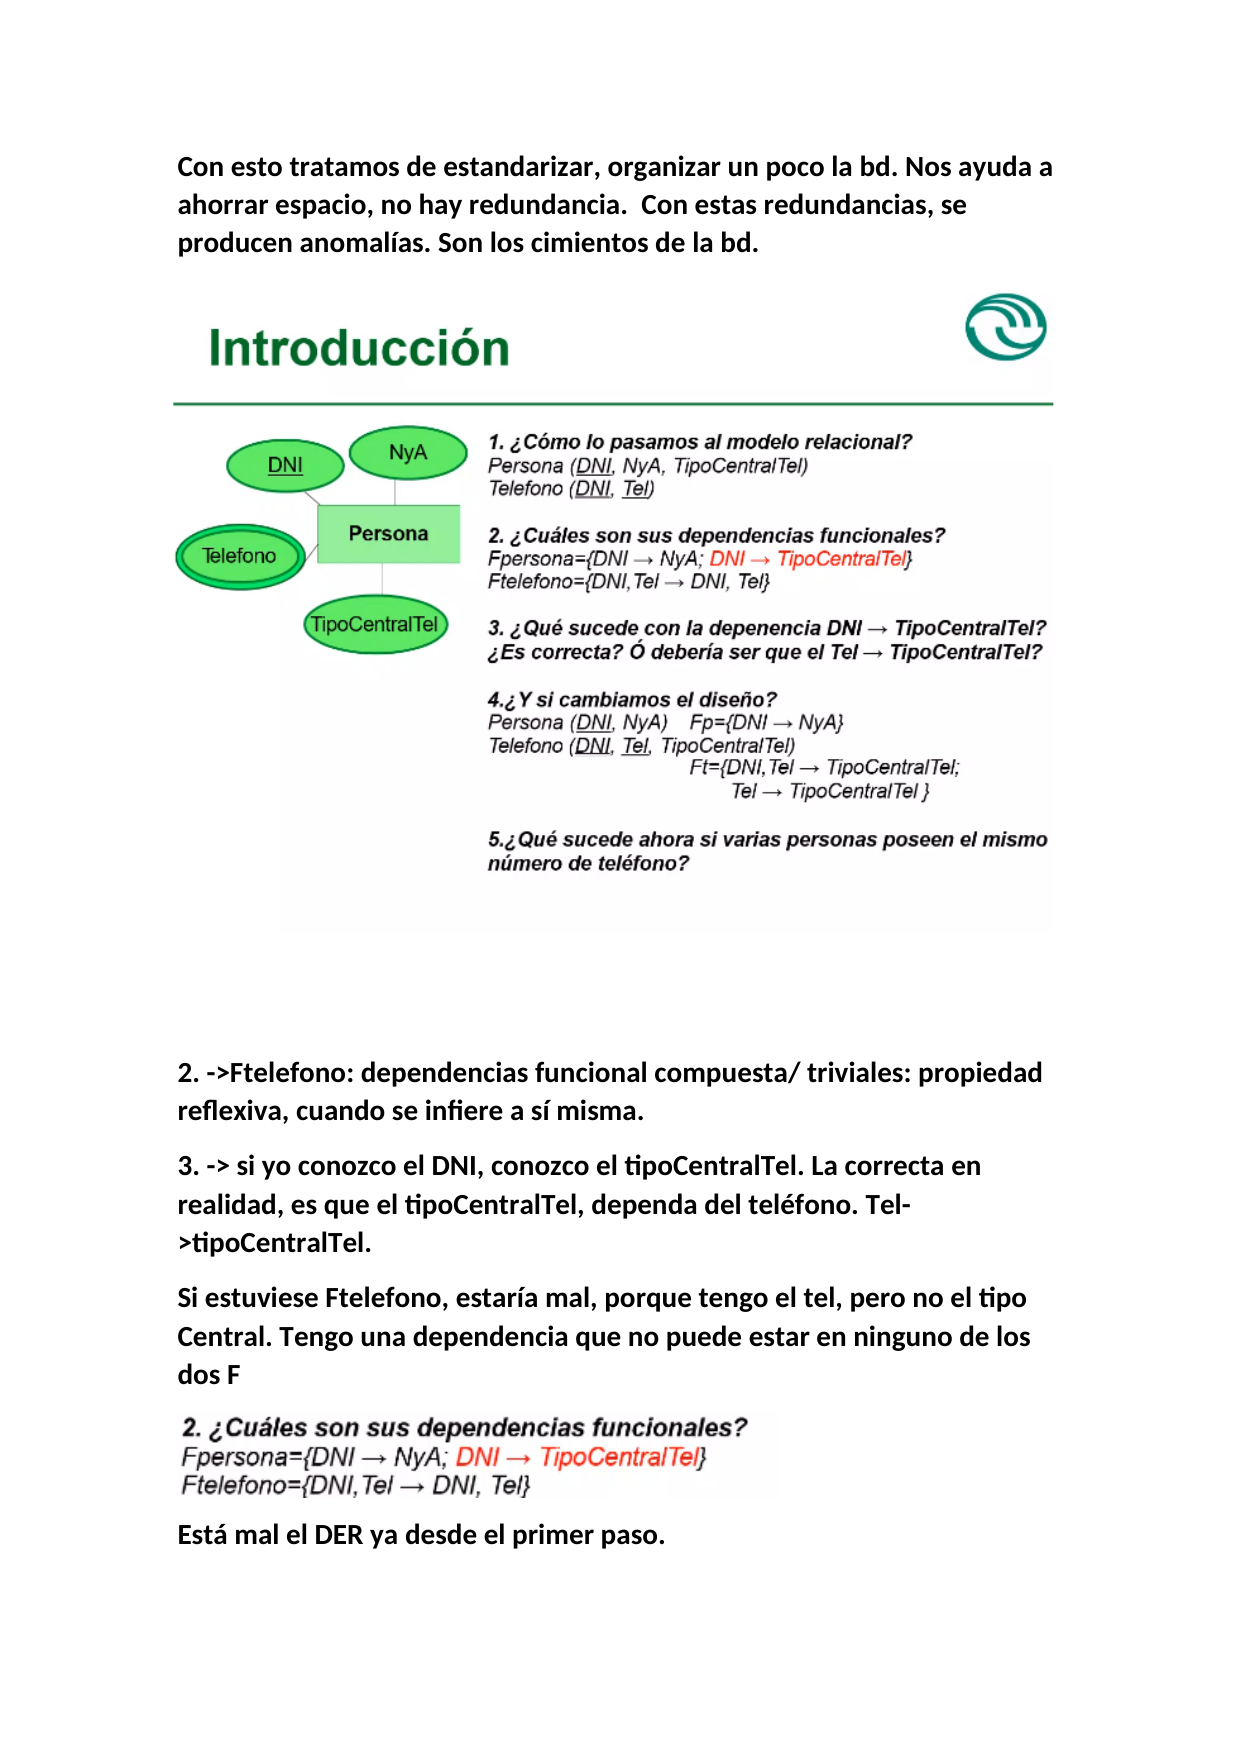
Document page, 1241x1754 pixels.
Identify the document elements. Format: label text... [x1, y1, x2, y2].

picture [172, 281, 1053, 932]
picture [177, 1411, 779, 1498]
text 2. ->Ftelefono: dependencias funcional compuesta/ triviales: propiedad reflexiva, cuando se infiere a sí misma. [177, 1054, 1063, 1128]
text 3. -> si yo conozco el DNI, conozco el tipoCentralTel. La correcta en realidad, es que el tipoCentralTel, dependa del teléfono. Tel->tipoCentralTel. [177, 1147, 1063, 1260]
text Con esto tratamos de estandarizar, organizar un poco la bd. Nos ayuda a ahorrar espacio, no hay redundancia. Con estas redundancias, se producen anomalías. Son los cimientos de la bd. [177, 148, 1063, 260]
text Si estuviese Ftelefono, estaría mal, porque tengo el tel, pero no el tipo Central. Tengo una dependencia que no puede estar en ninguno de los dos F [177, 1279, 1063, 1392]
text Está mal el DER ya desde el primer paso. [177, 1516, 1063, 1552]
